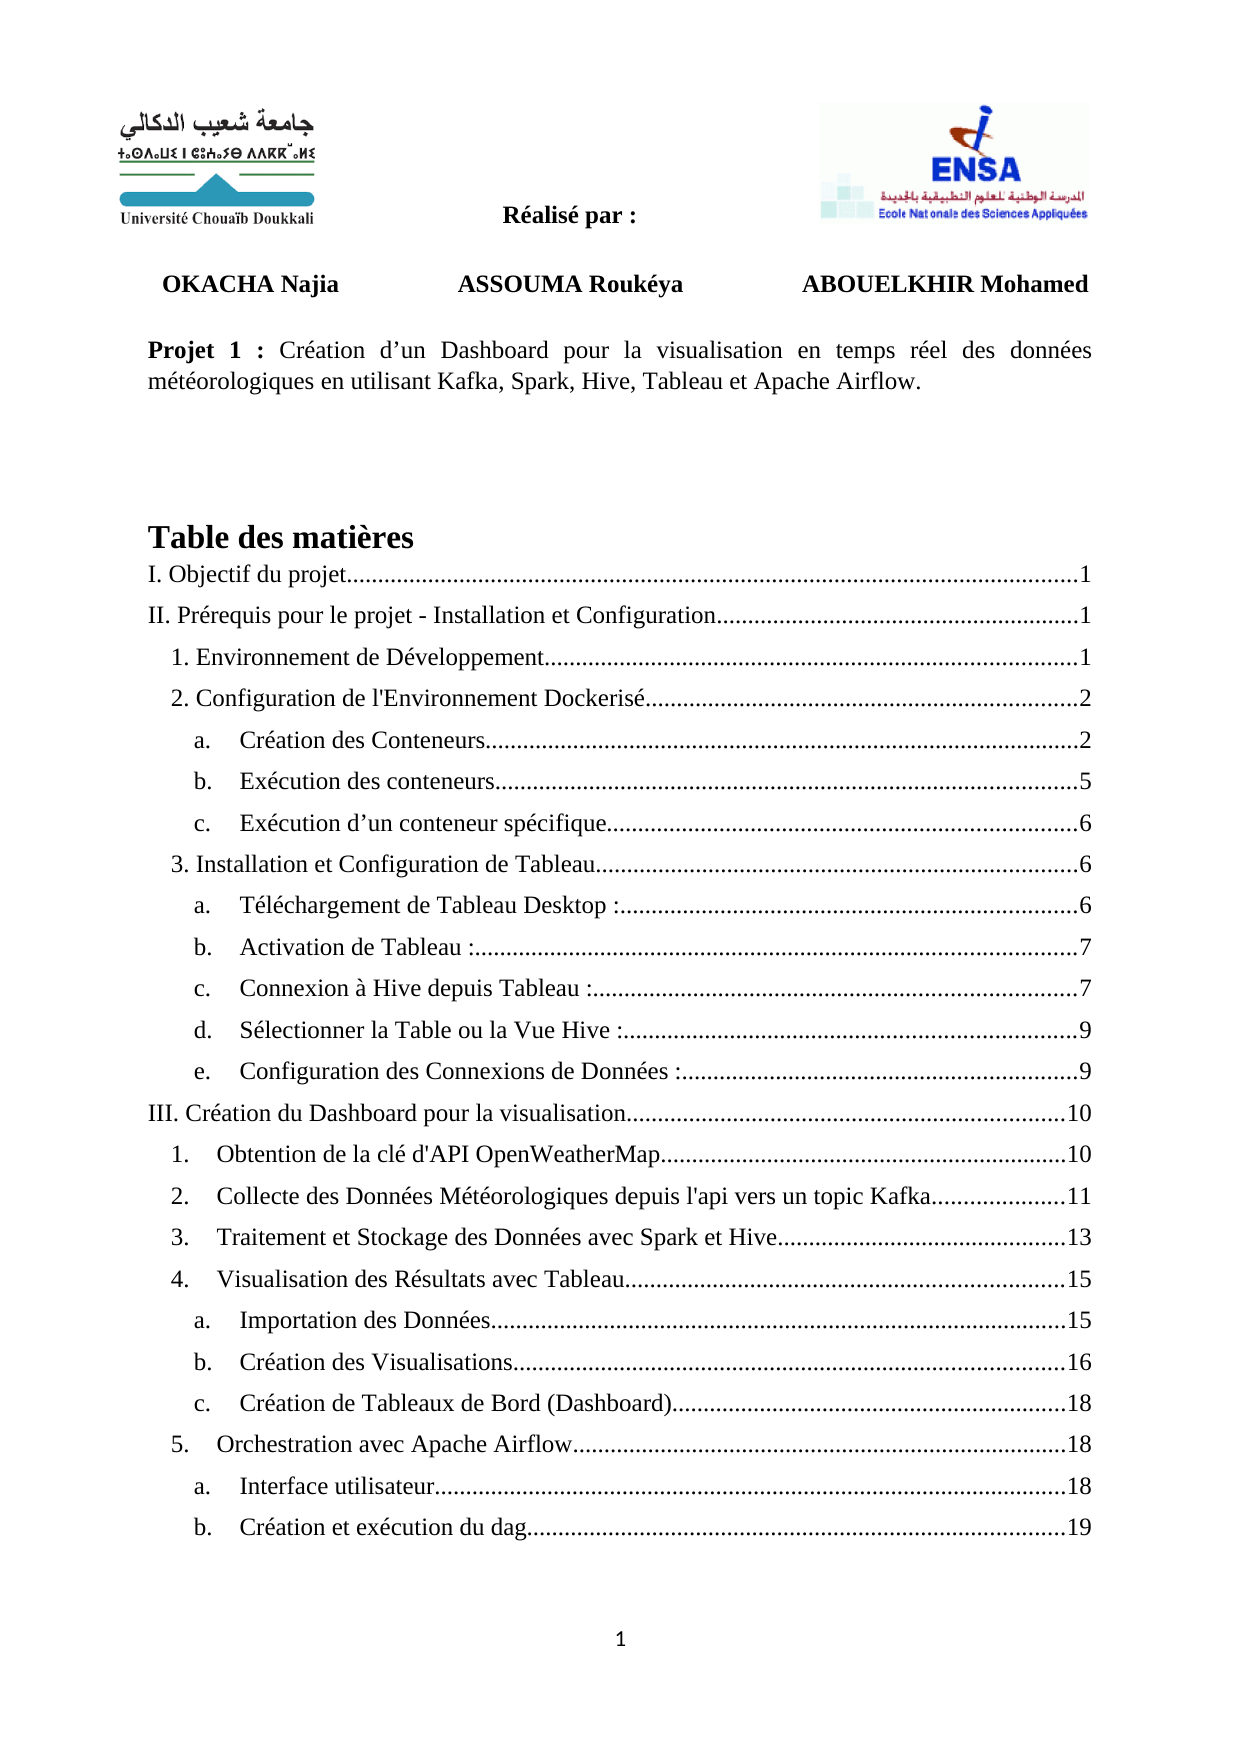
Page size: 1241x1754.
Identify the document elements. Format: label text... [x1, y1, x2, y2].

text Projet 1 : Création d’un Dashboard pour la visualisation en temps réel des données météorologiques en utilisant Kafka, Spark, Hive, Tableau et Apache Airflow. [148, 335, 1093, 395]
picture [118, 108, 315, 224]
picture [818, 102, 1091, 224]
